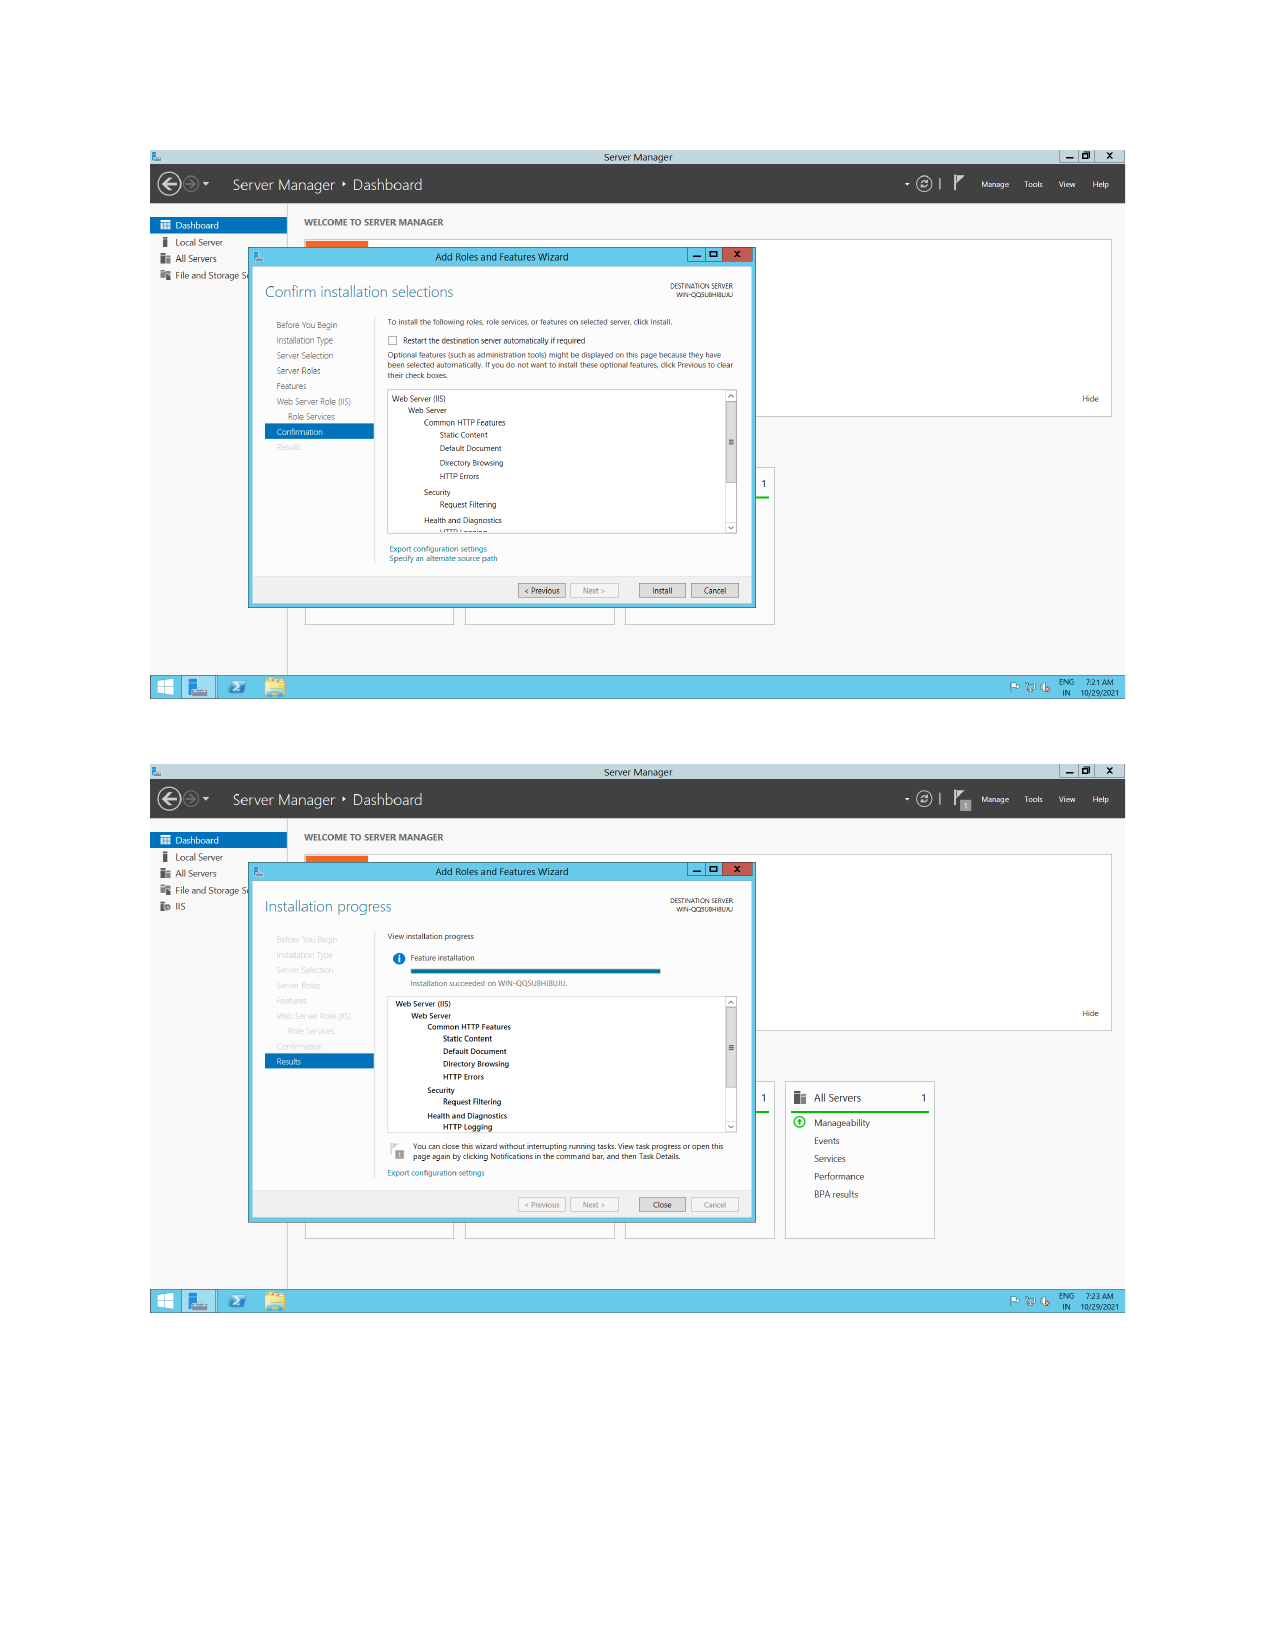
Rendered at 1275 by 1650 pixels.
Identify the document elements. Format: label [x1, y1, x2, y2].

picture [150, 764, 1125, 1313]
picture [150, 150, 1125, 699]
